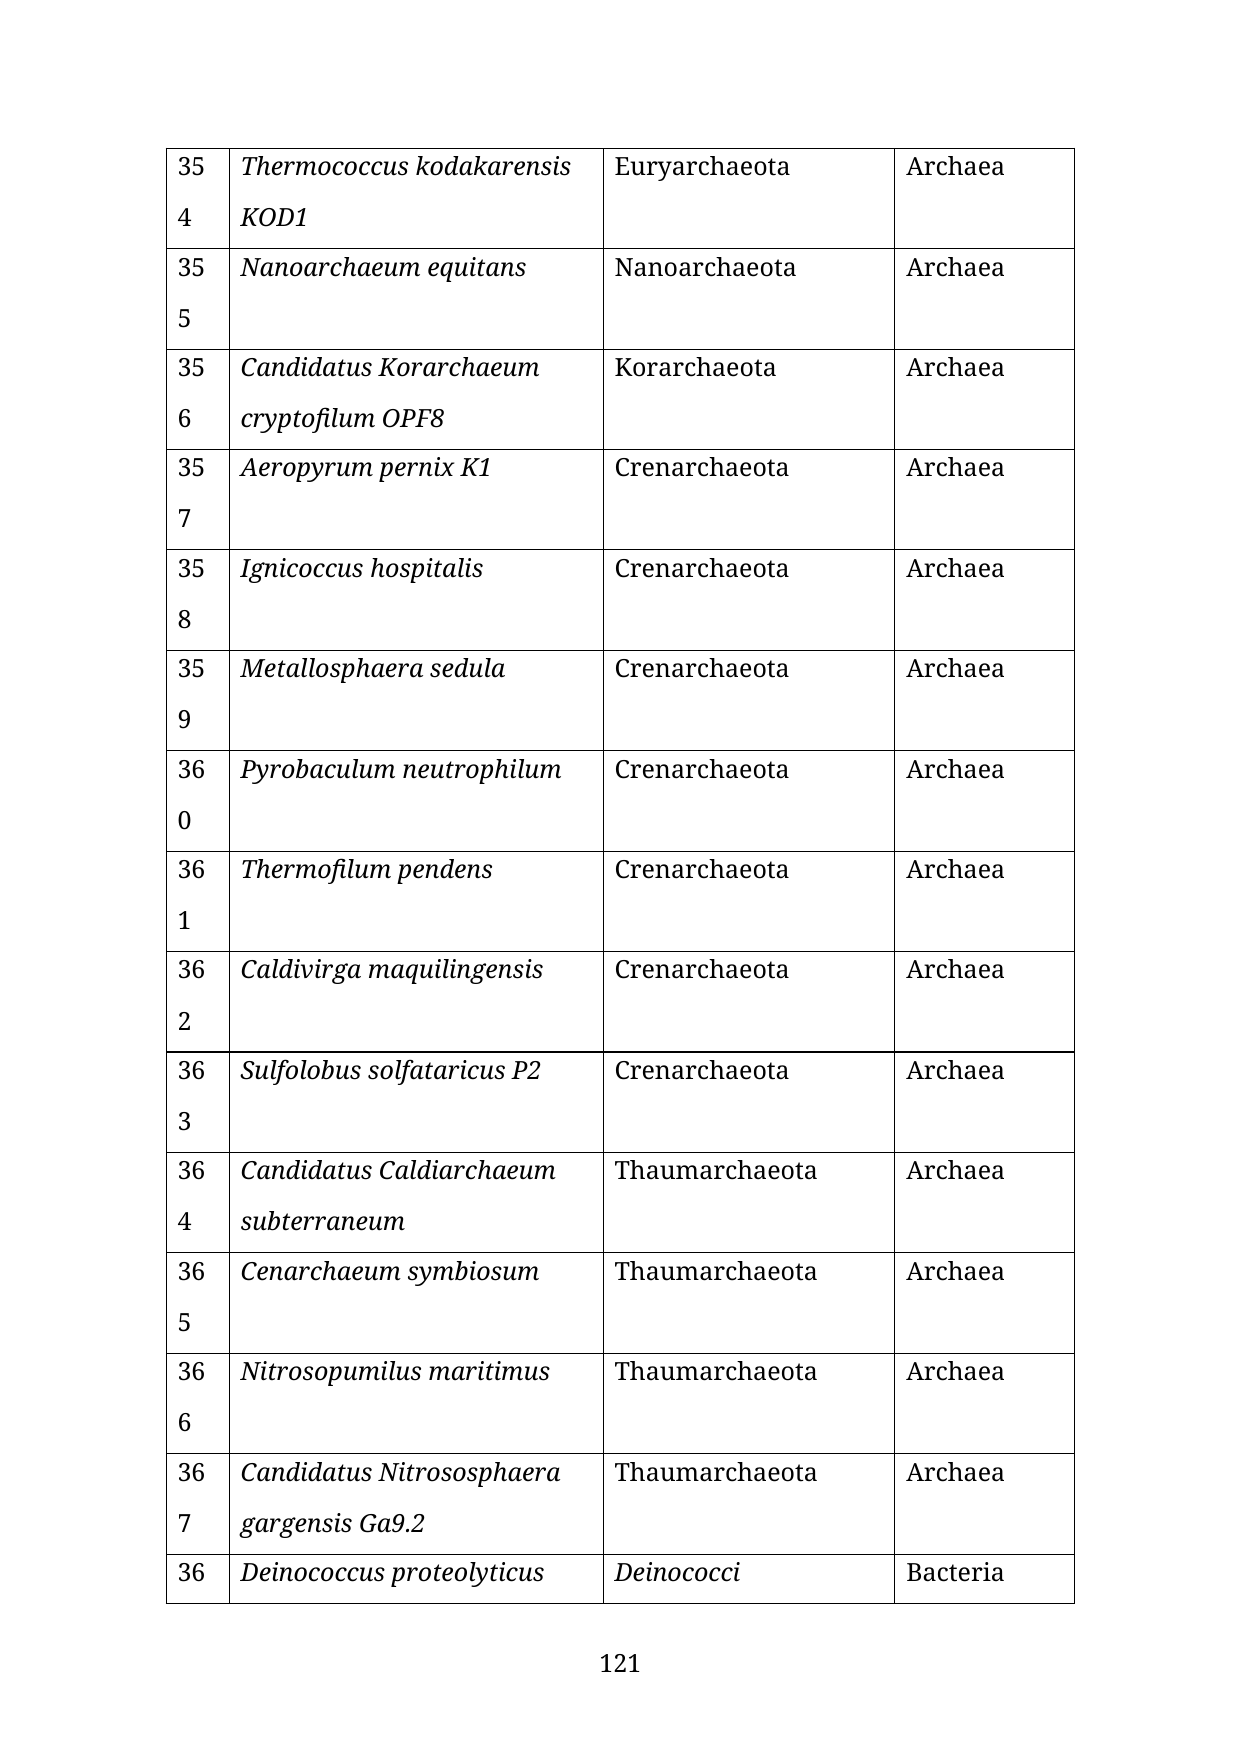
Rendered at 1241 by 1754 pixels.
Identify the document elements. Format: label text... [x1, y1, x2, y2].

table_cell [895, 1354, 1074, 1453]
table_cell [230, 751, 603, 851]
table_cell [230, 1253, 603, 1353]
table_cell 358 [167, 550, 229, 650]
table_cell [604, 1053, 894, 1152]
table_cell Archaea [895, 550, 1074, 650]
table_cell Ignicoccus hospitalis [230, 550, 603, 650]
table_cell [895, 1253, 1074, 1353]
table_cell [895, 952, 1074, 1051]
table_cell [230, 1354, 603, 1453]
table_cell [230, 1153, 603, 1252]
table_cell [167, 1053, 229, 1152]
table_cell 355 [167, 249, 229, 348]
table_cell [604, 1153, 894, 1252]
table_cell Candidatus Korarchaeum cryptofilum OPF8 [230, 350, 603, 449]
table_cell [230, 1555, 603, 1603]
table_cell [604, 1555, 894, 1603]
table_cell Crenarchaeota [604, 550, 894, 650]
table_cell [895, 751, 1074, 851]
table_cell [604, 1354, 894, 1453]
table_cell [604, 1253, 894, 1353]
table_cell Korarchaeota [604, 350, 894, 449]
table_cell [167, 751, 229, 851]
table_cell Aeropyrum pernix K1 [230, 450, 603, 549]
table_cell Nanoarchaeota [604, 249, 894, 348]
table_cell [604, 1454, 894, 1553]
table_cell 354 [167, 149, 229, 248]
table_cell Crenarchaeota [604, 450, 894, 549]
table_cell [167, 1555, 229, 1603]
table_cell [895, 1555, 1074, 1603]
table_cell 359 [167, 651, 229, 750]
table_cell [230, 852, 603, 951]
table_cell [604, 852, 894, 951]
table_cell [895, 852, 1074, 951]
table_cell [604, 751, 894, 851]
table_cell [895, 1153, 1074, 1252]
table_cell Archaea [895, 149, 1074, 248]
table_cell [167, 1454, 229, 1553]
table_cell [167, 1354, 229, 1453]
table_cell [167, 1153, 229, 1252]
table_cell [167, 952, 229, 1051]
table_cell Nanoarchaeum equitans [230, 249, 603, 348]
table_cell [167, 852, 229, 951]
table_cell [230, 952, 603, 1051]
table_cell 356 [167, 350, 229, 449]
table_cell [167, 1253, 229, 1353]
table_cell Archaea [895, 350, 1074, 449]
table_cell Archaea [895, 249, 1074, 348]
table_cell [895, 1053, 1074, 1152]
table_cell Archaea [895, 651, 1074, 750]
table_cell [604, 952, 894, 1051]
table_cell Thermococcus kodakarensis KOD1 [230, 149, 603, 248]
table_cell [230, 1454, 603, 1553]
table_cell Crenarchaeota [604, 651, 894, 750]
table_cell Archaea [895, 450, 1074, 549]
table_cell Metallosphaera sedula [230, 651, 603, 750]
table_cell 357 [167, 450, 229, 549]
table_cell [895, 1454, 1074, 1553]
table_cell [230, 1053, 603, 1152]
table_cell Euryarchaeota [604, 149, 894, 248]
